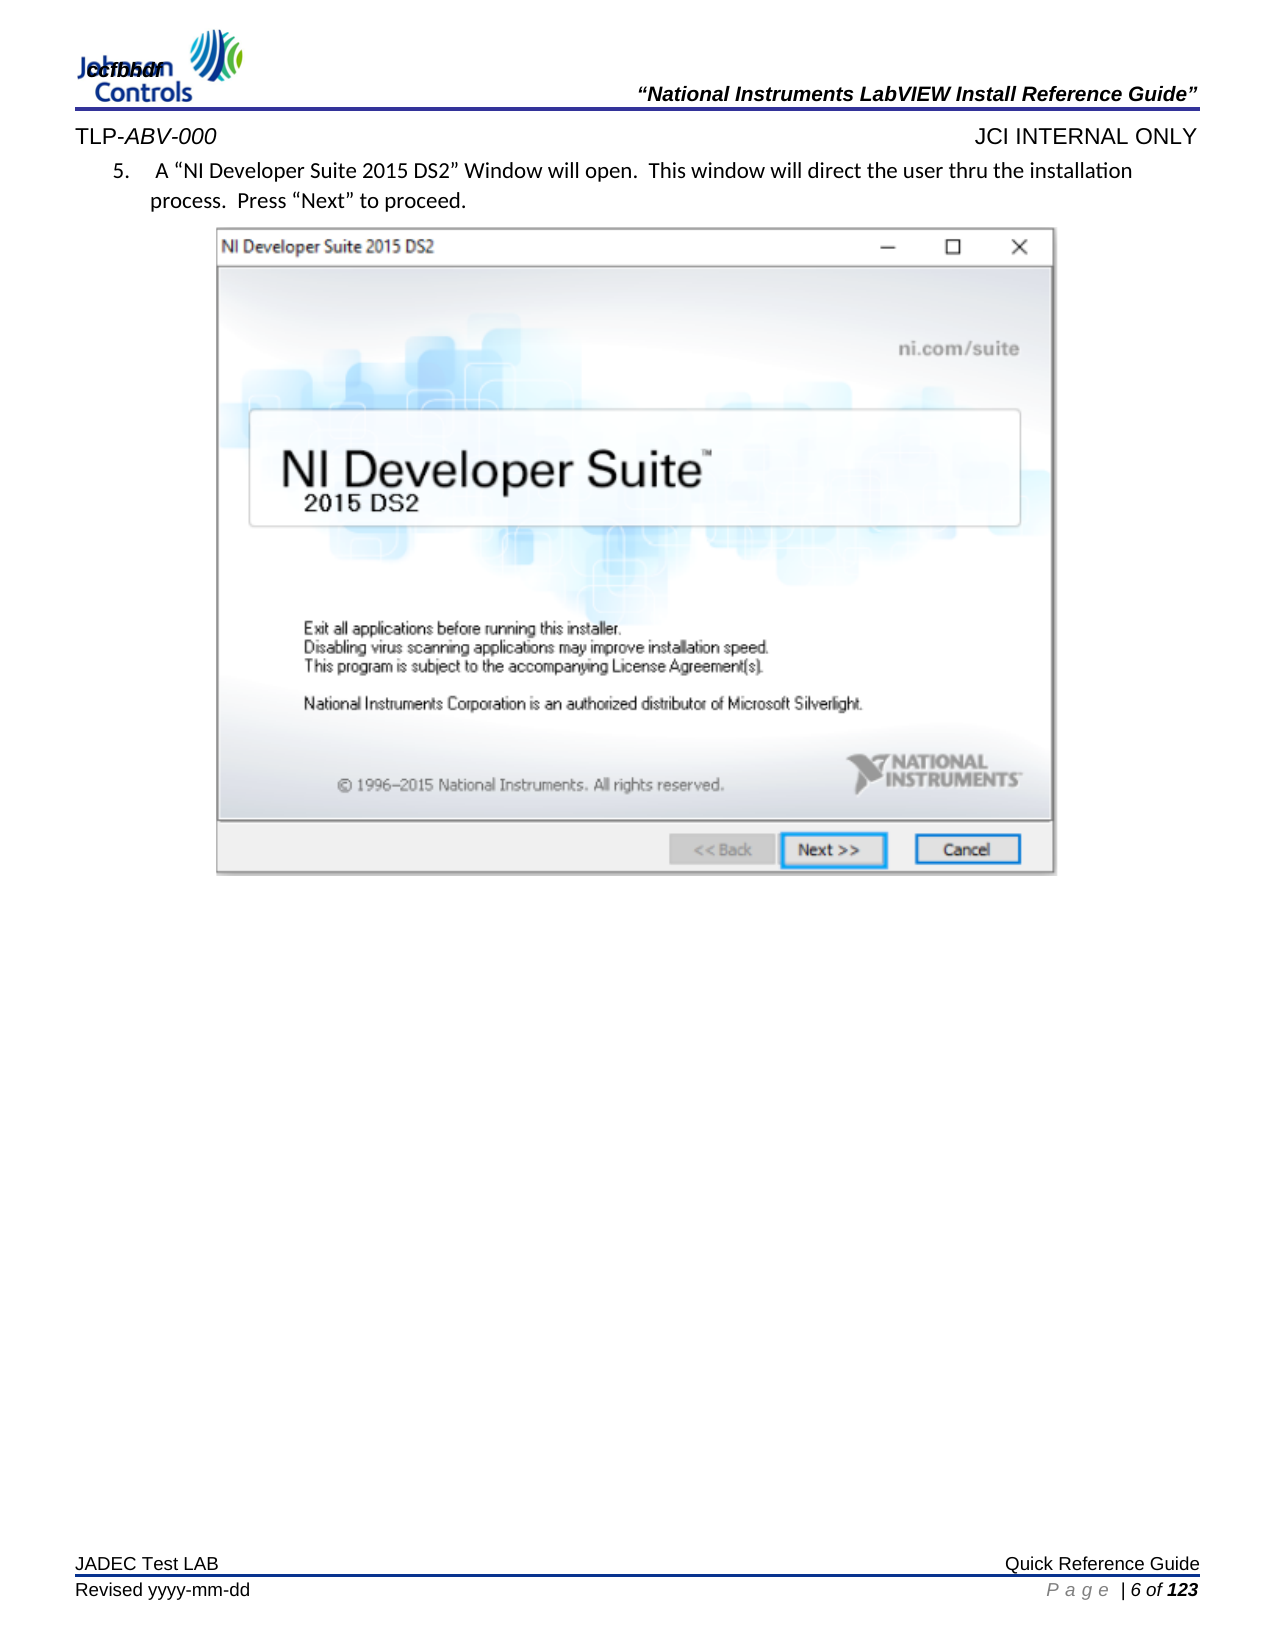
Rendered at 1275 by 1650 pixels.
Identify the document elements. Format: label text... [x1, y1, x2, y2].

picture [76, 26, 246, 105]
picture [216, 227, 1059, 876]
list A “NI Developer Suite 2015 DS2” Window will open. This window will direct the user thru the installation process. Press “Next” to proceed. [112, 156, 1200, 214]
